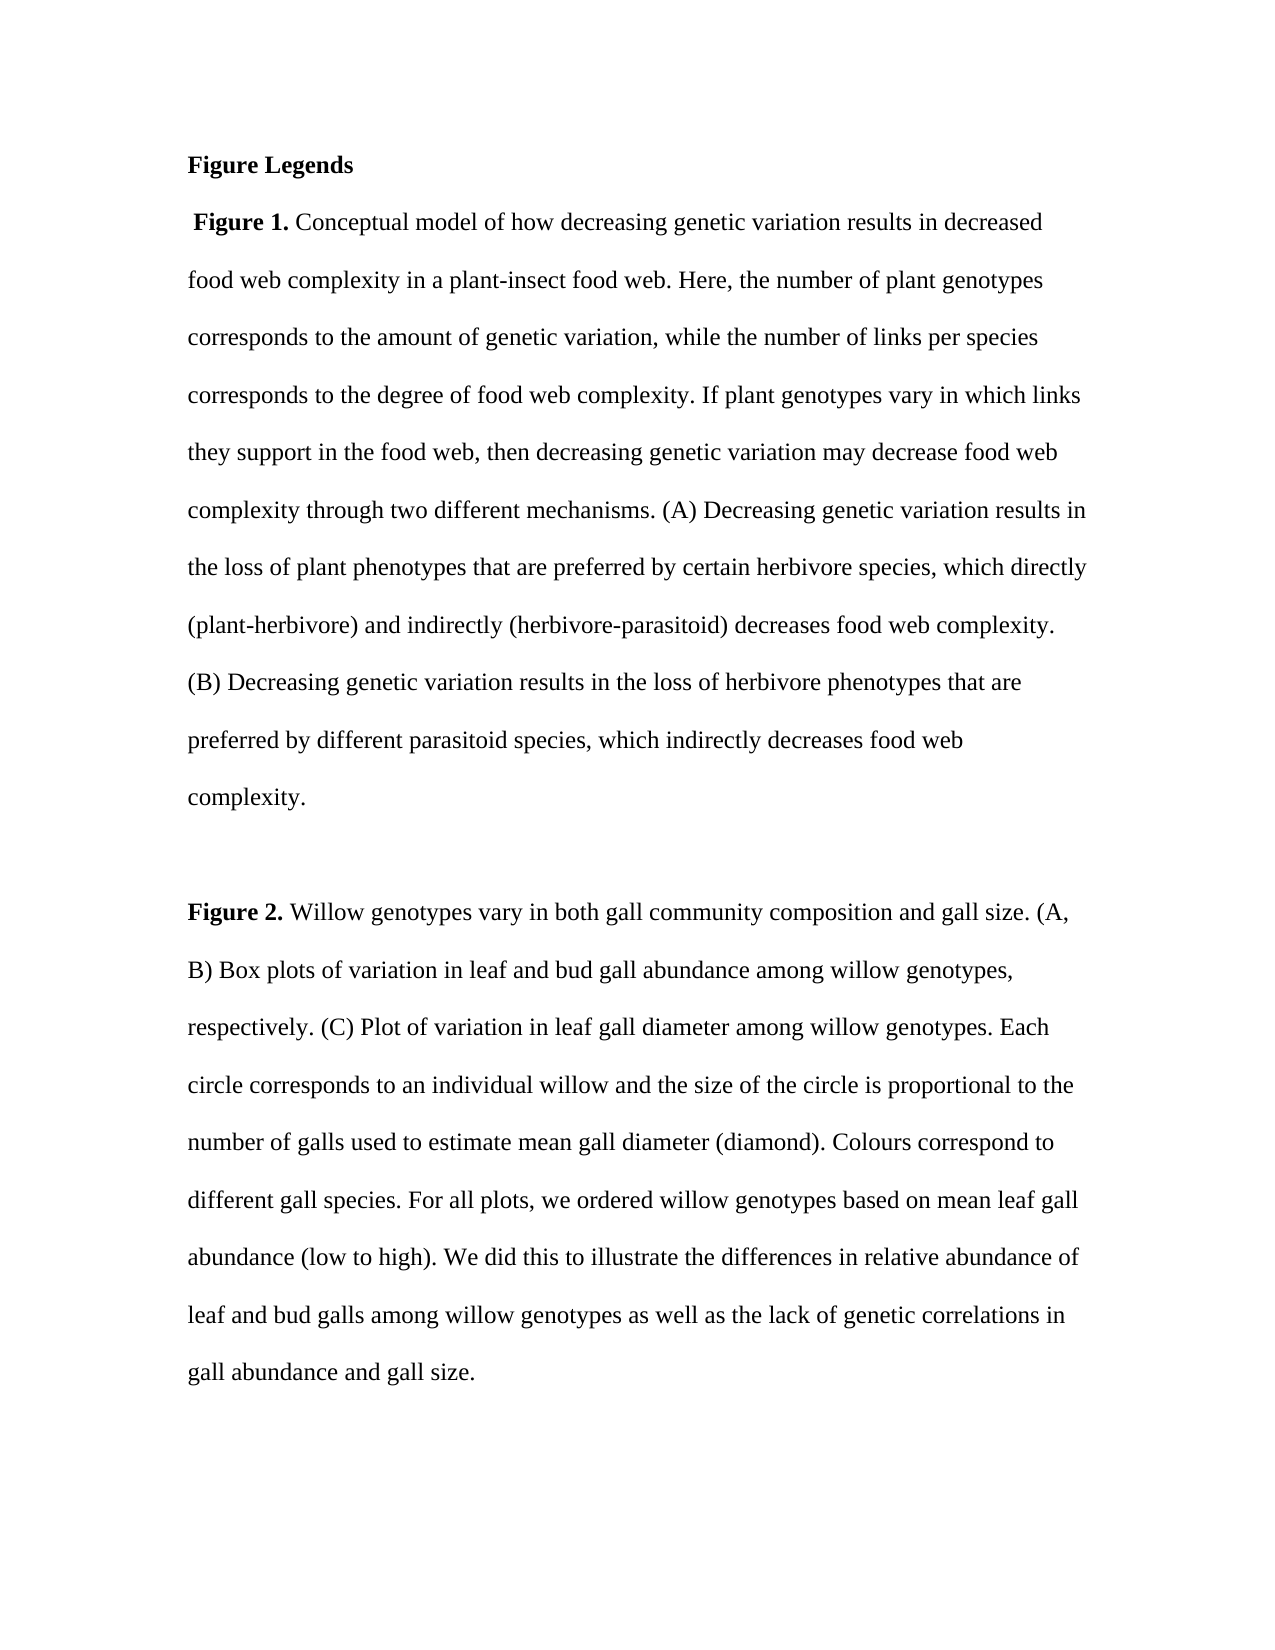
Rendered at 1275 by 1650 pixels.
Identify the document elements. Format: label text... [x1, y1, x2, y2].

text Figure Legends [187, 150, 1087, 179]
text Figure 1. Conceptual model of how decreasing genetic variation results in decreased food web complexity in a plant-insect food web. Here, the number of plant genotypes corresponds to the amount of genetic variation, while the number of links per species corresponds to the degree of food web complexity. If plant genotypes vary in which links they support in the food web, then decreasing genetic variation may decrease food web complexity through two different mechanisms. (A) Decreasing genetic variation results in the loss of plant phenotypes that are preferred by certain herbivore species, which directly (plant-herbivore) and indirectly (herbivore-parasitoid) decreases food web complexity. (B) Decreasing genetic variation results in the loss of herbivore phenotypes that are preferred by different parasitoid species, which indirectly decreases food web complexity. [187, 207, 1087, 811]
text Figure 2. Willow genotypes vary in both gall community composition and gall size. (A, B) Box plots of variation in leaf and bud gall abundance among willow genotypes, respectively. (C) Plot of variation in leaf gall diameter among willow genotypes. Each circle corresponds to an individual willow and the size of the circle is proportional to the number of galls used to estimate mean gall diameter (diamond). Colours correspond to different gall species. For all plots, we ordered willow genotypes based on mean leaf gall abundance (low to high). We did this to illustrate the differences in relative abundance of leaf and bud galls among willow genotypes as well as the lack of genetic correlations in gall abundance and gall size. [187, 897, 1087, 1386]
